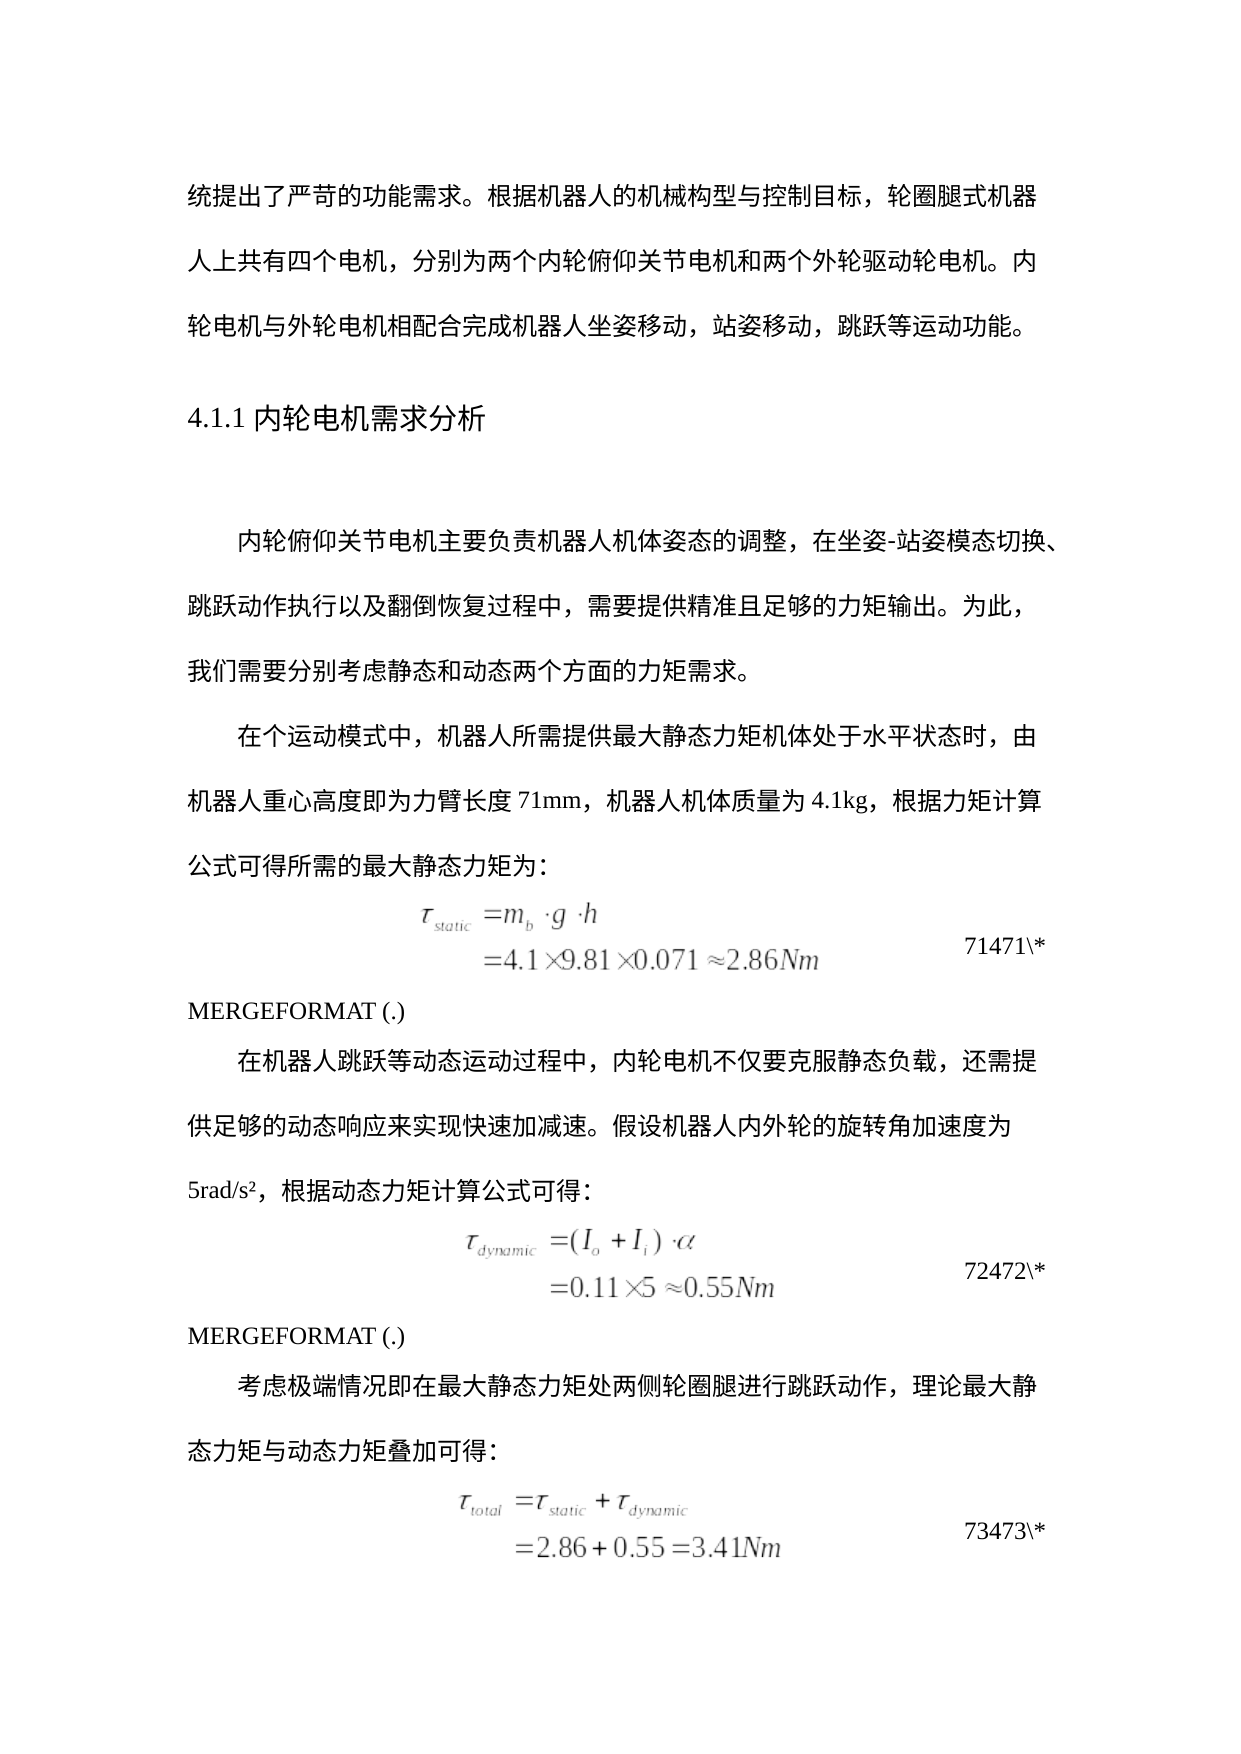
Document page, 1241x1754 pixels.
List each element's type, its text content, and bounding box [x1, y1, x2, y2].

text 在机器人跳跃等动态运动过程中，内轮电机不仅要克服静态负载，还需提供足够的动态响应来实现快速加减速。假设机器人内外轮的旋转角加速度为5rad/s²，根据动态力矩计算公式可得： [187, 1027, 1053, 1222]
subtitle 内轮电机需求分析 [187, 384, 1053, 449]
text 内轮俯仰关节电机主要负责机器人机体姿态的调整，在坐姿-站姿模态切换、跳跃动作执行以及翻倒恢复过程中，需要提供精准且足够的力矩输出。为此，我们需要分别考虑静态和动态两个方面的力矩需求。 [187, 507, 1053, 702]
text 考虑极端情况即在最大静态力矩处两侧轮圈腿进行跳跃动作，理论最大静态力矩与动态力矩叠加可得： [187, 1352, 1053, 1482]
text 在个运动模式中，机器人所需提供最大静态力矩机体处于水平状态时，由机器人重心高度即为力臂长度71mm，机器人机体质量为4.1kg，根据力矩计算公式可得所需的最大静态力矩为： [187, 702, 1053, 897]
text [187, 162, 1053, 357]
